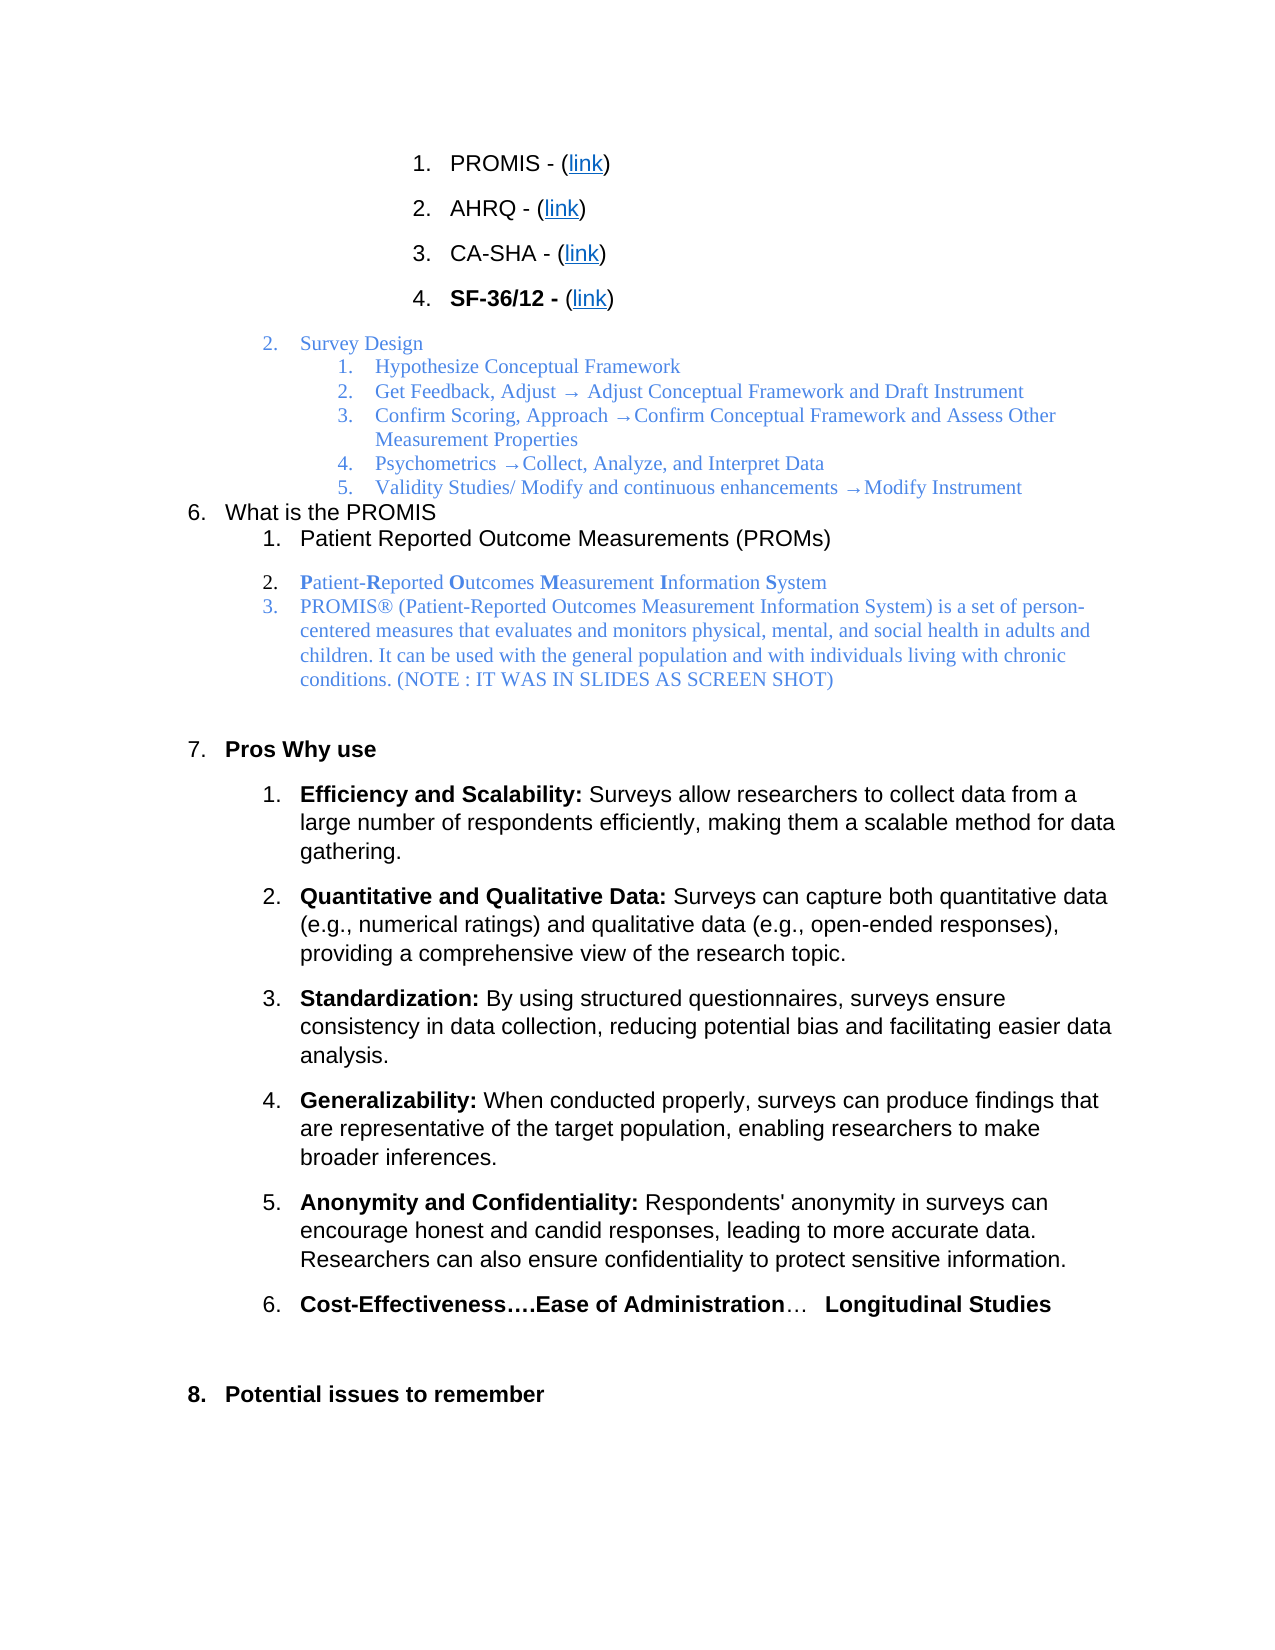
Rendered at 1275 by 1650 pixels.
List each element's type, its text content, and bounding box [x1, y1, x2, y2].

list Potential issues to remember [187, 1381, 1125, 1407]
list Validity Studies/ Modify and continuous enhancements →Modify Instrument [337, 475, 1125, 499]
list Standardization: By using structured questionnaires, surveys ensure consistency in data collection, reducing potential bias and facilitating easier data analysis. [262, 985, 1125, 1068]
list Efficiency and Scalability: Surveys allow researchers to collect data from a large number of respondents efficiently, making them a scalable method for data gathering. [262, 781, 1125, 864]
list AHRQ - (link) [412, 195, 1125, 221]
list Generalizability: When conducted properly, surveys can produce findings that are representative of the target population, enabling researchers to make broader inferences. [262, 1087, 1125, 1170]
list SF-36/12 - (link) [412, 285, 1125, 312]
list Get Feedback, Adjust → Adjust Conceptual Framework and Draft Instrument [337, 378, 1125, 403]
list PROMIS® (Patient-Reported Outcomes Measurement Information System) is a set of person-centered measures that evaluates and monitors physical, mental, and social health in adults and children. It can be used with the general population and with individuals living with chronic conditions. (NOTE : IT WAS IN SLIDES AS SCREEN SHOT) [262, 594, 1125, 691]
list CA-SHA - (link) [412, 240, 1125, 267]
list Patient Reported Outcome Measurements (PROMs) [262, 525, 1125, 552]
list Patient-Reported Outcomes Measurement Information System [262, 570, 1125, 594]
list What is the PROMIS [187, 499, 1125, 525]
list Survey Design [262, 330, 1125, 354]
list Pros Why use [187, 736, 1125, 762]
list Cost-Effectiveness….Ease of Administration… Longitudinal Studies [262, 1291, 1125, 1317]
list Confirm Scoring, Approach →Confirm Conceptual Framework and Assess Other Measurement Properties [337, 403, 1125, 451]
list Anonymity and Confidentiality: Respondents' anonymity in surveys can encourage honest and candid responses, leading to more accurate data. Researchers can also ensure confidentiality to protect sensitive information. [262, 1189, 1125, 1272]
list PROMIS - (link) [412, 150, 1125, 176]
list Quantitative and Qualitative Data: Surveys can capture both quantitative data (e.g., numerical ratings) and qualitative data (e.g., open-ended responses), providing a comprehensive view of the research topic. [262, 883, 1125, 966]
list Hypothesize Conceptual Framework [337, 354, 1125, 378]
list Psychometrics →Collect, Analyze, and Interpret Data [337, 451, 1125, 475]
